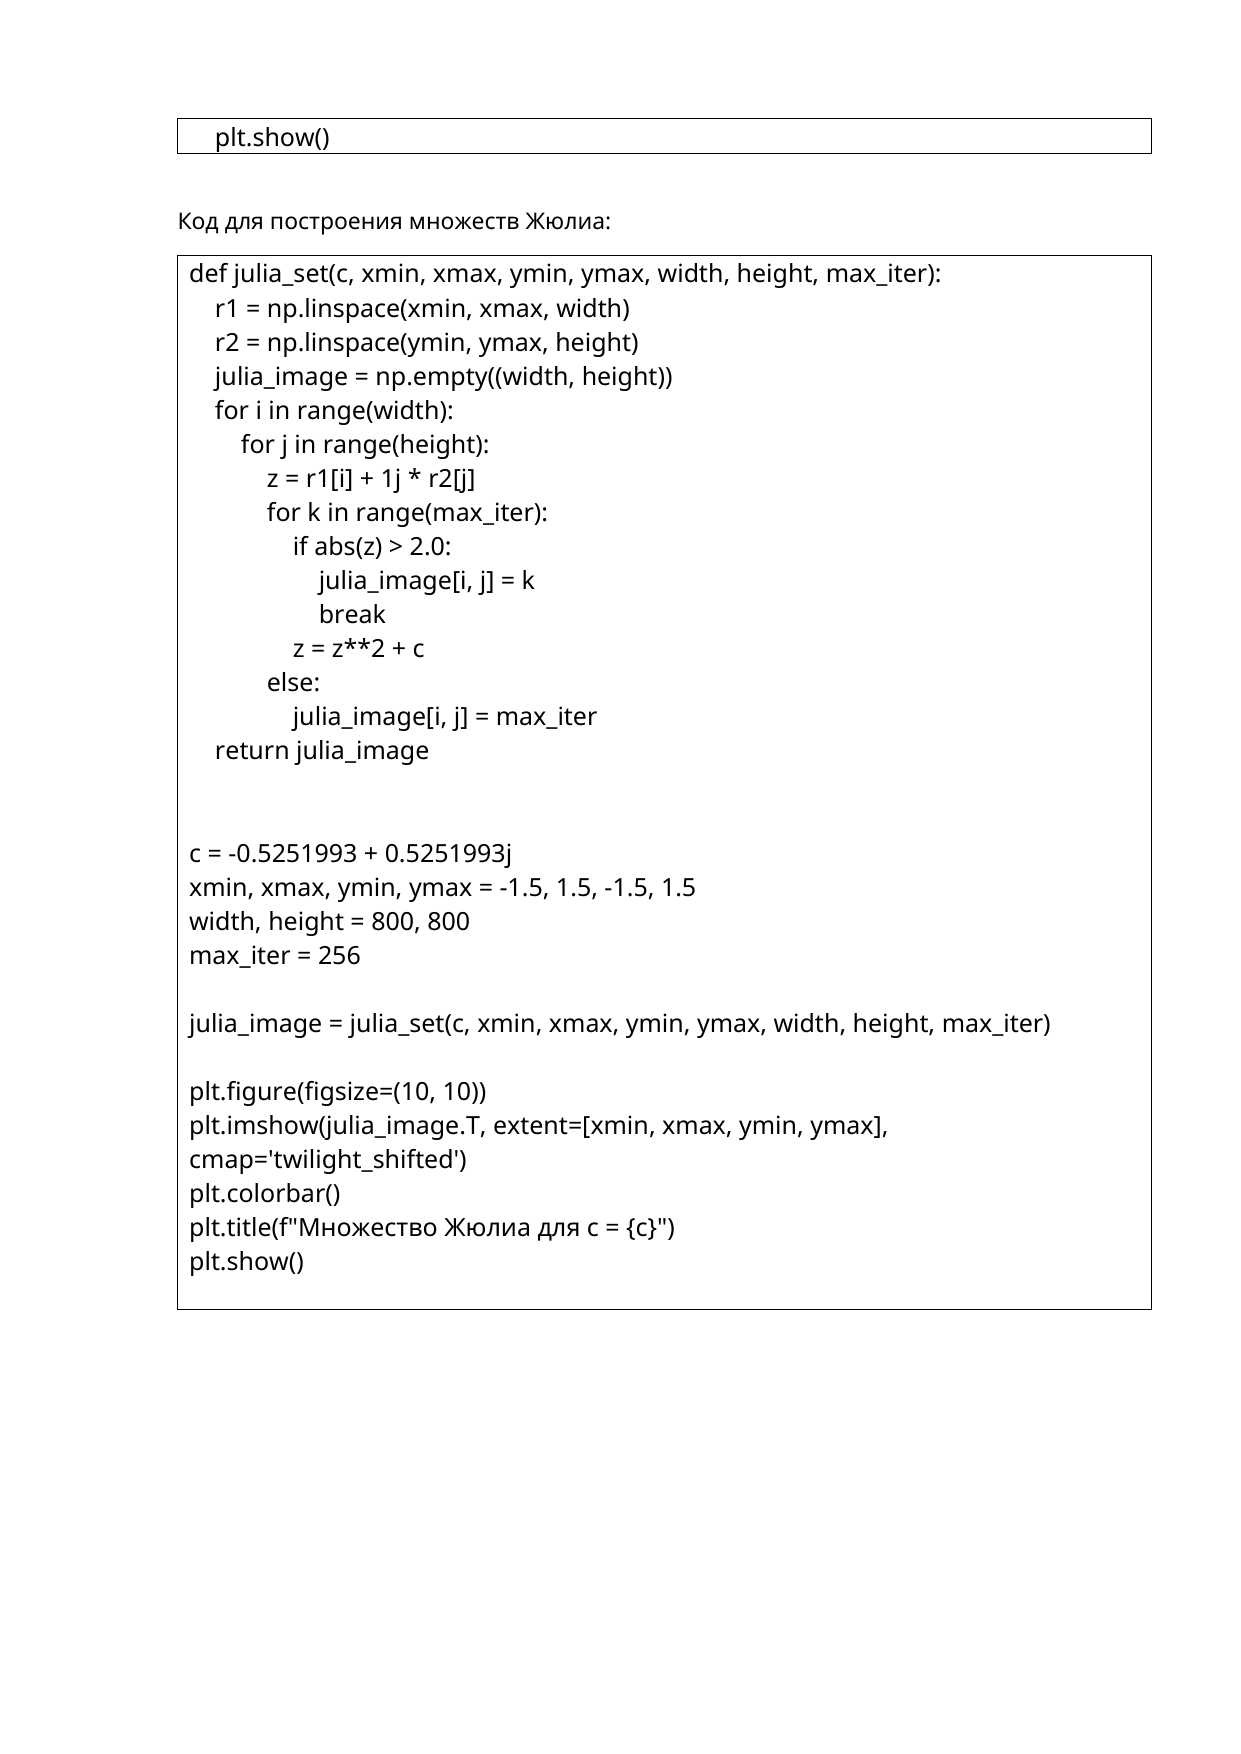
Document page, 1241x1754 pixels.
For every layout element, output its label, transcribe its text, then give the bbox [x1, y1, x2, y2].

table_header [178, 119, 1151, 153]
table_header def julia_set(c, xmin, xmax, ymin, ymax, width, height, max_iter): r1 = np.linspace(xmin, xmax, width) r2 = np.linspace(ymin, ymax, height) julia_image = np.empty((width, height)) for i in range(width): for j in range(height): z = r1[i] + 1j * r2[j] for k in range(max_iter): if abs(z) > 2.0: julia_image[i, j] = k break z = z**2 + c else: julia_image[i, j] = max_iter return julia_image c = -0.5251993 + 0.5251993j xmin, xmax, ymin, ymax = -1.5, 1.5, -1.5, 1.5 width, height = 800, 800 max_iter = 256 julia_image = julia_set(c, xmin, xmax, ymin, ymax, width, height, max_iter) plt.figure(figsize=(10, 10)) plt.imshow(julia_image.T, extent=[xmin, xmax, ymin, ymax], cmap='twilight_shifted') plt.colorbar() plt.title(f"Множество Жюлиа для c = {c}") plt.show() [178, 256, 1151, 1309]
text Код для построения множеств Жюлиа: [177, 205, 1152, 236]
